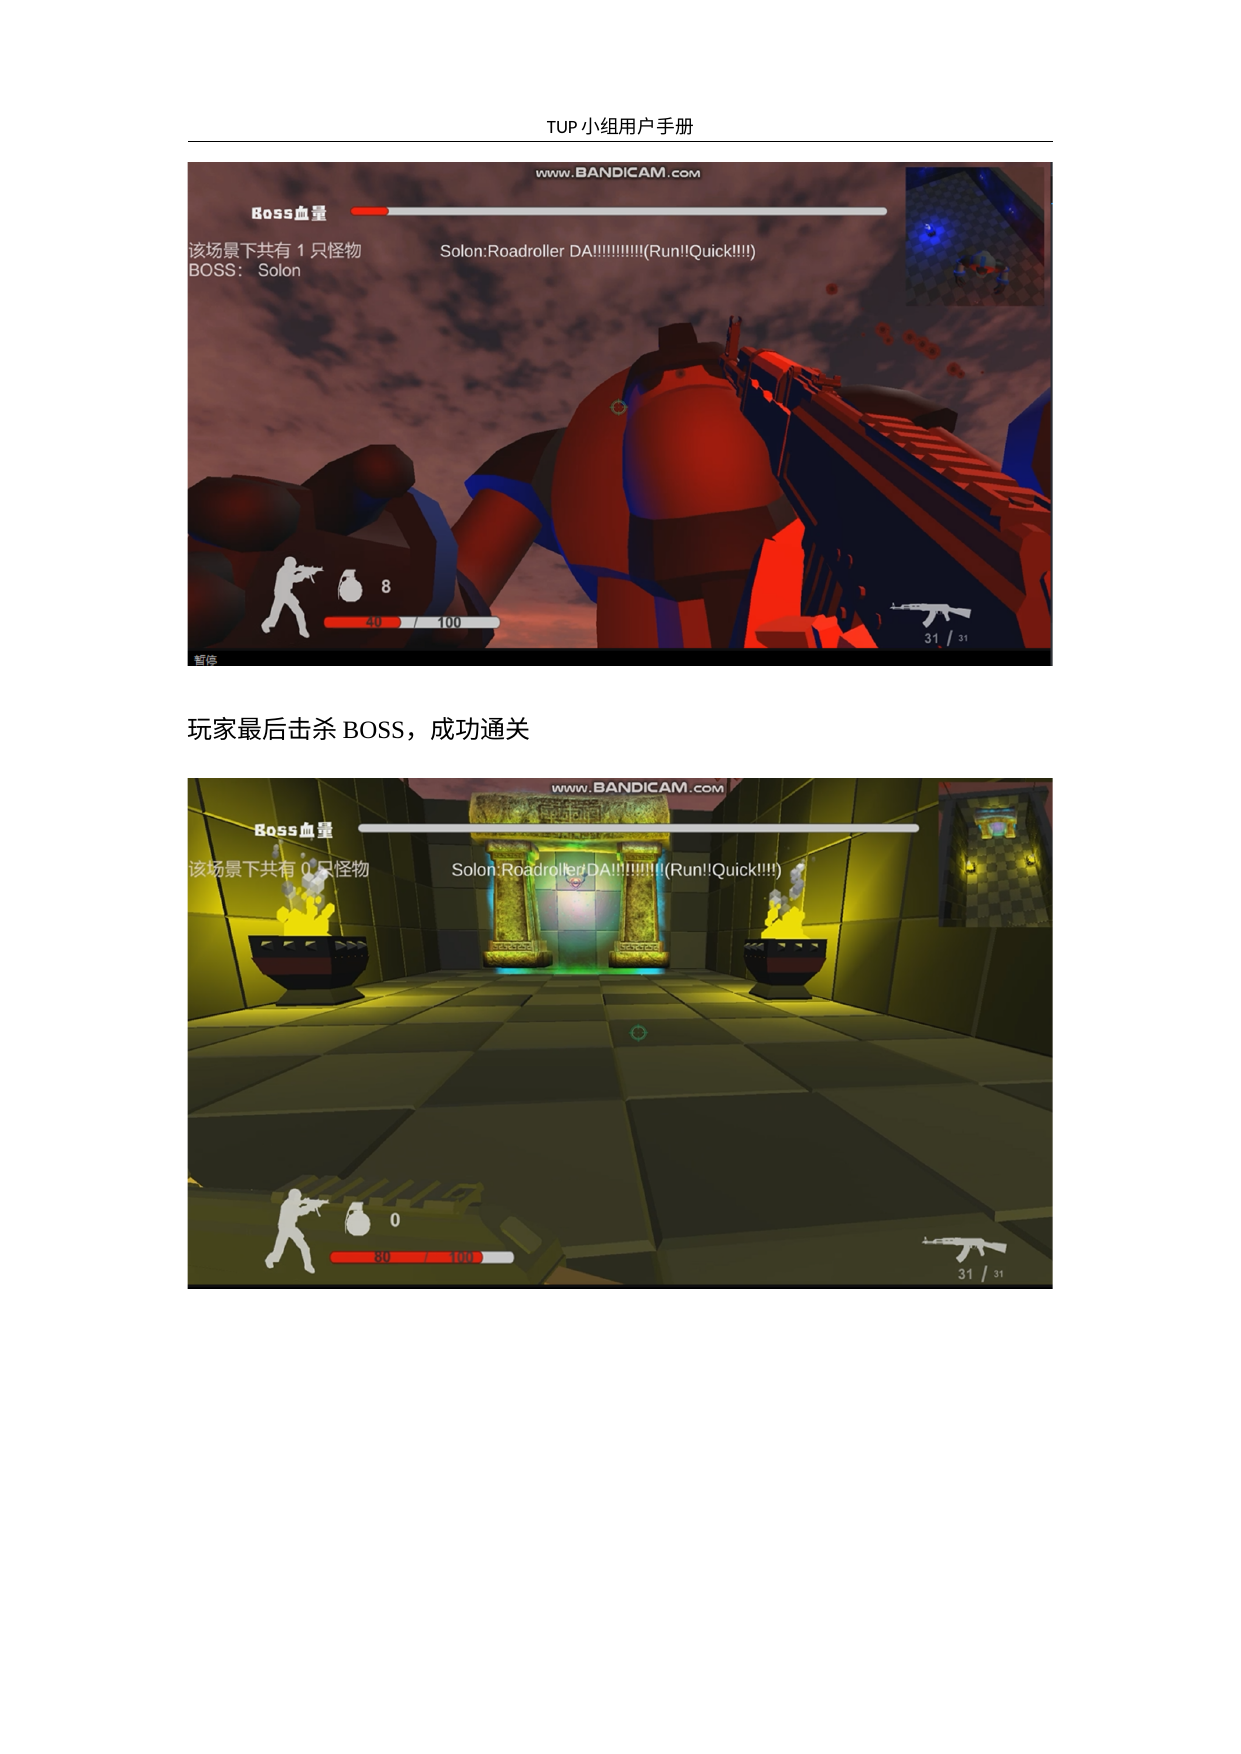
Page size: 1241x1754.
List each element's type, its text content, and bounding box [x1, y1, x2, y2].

picture [187, 778, 1053, 1289]
text 玩家最后击杀BOSS，成功通关 [187, 695, 1053, 760]
picture [187, 162, 1053, 666]
